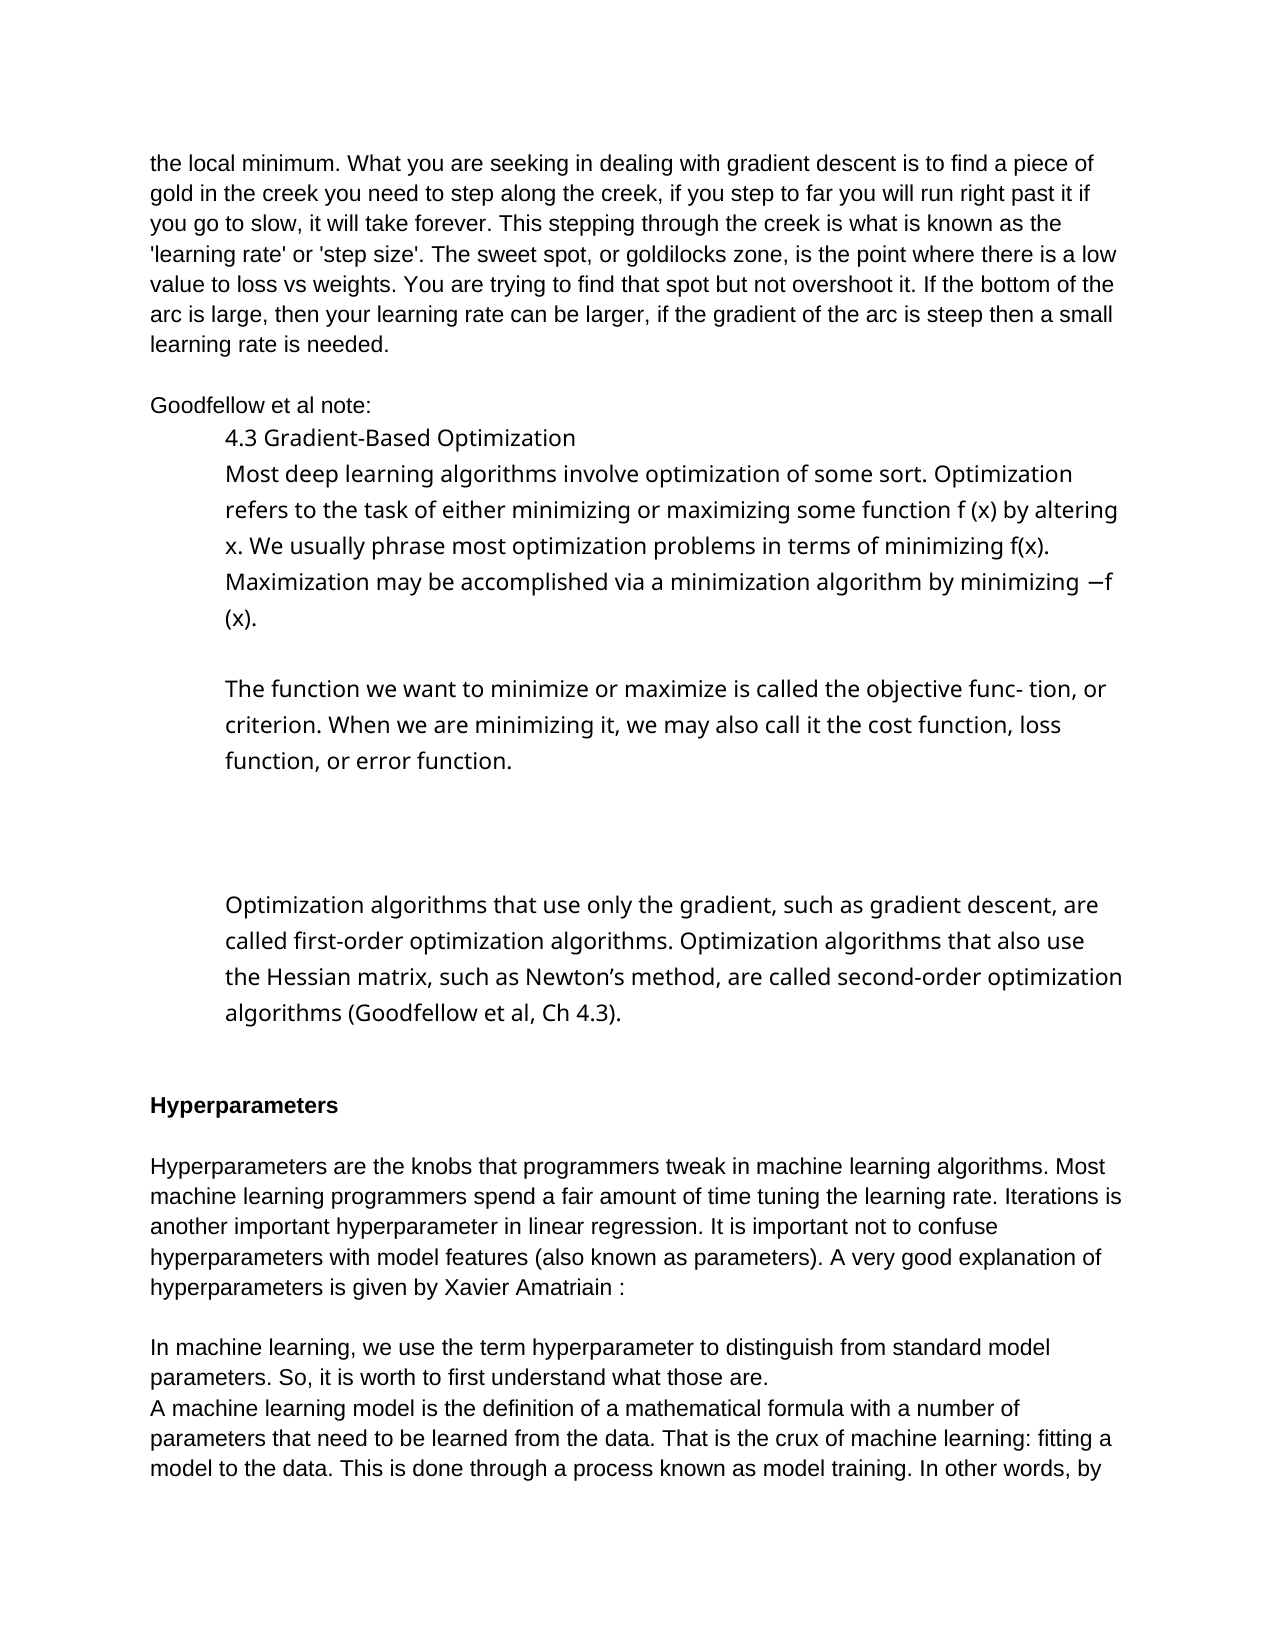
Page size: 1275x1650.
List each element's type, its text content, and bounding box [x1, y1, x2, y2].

text 4.3 Gradient-Based Optimization Most deep learning algorithms involve optimization of some sort. Optimization refers to the task of either minimizing or maximizing some function f (x) by altering x. We usually phrase most optimization problems in terms of minimizing f(x). Maximization may be accomplished via a minimization algorithm by minimizing −f (x). The function we want to minimize or maximize is called the objective func- tion, or criterion. When we are minimizing it, we may also call it the cost function, loss function, or error function. Optimization algorithms that use only the gradient, such as gradient descent, are called first-order optimization algorithms. Optimization algorithms that also use the Hessian matrix, such as Newton’s method, are called second-order optimization algorithms (Goodfellow et al, Ch 4.3). [225, 422, 1125, 1058]
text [150, 1062, 1125, 1481]
text Goodfellow et al note: [150, 392, 1125, 418]
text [150, 150, 1125, 388]
